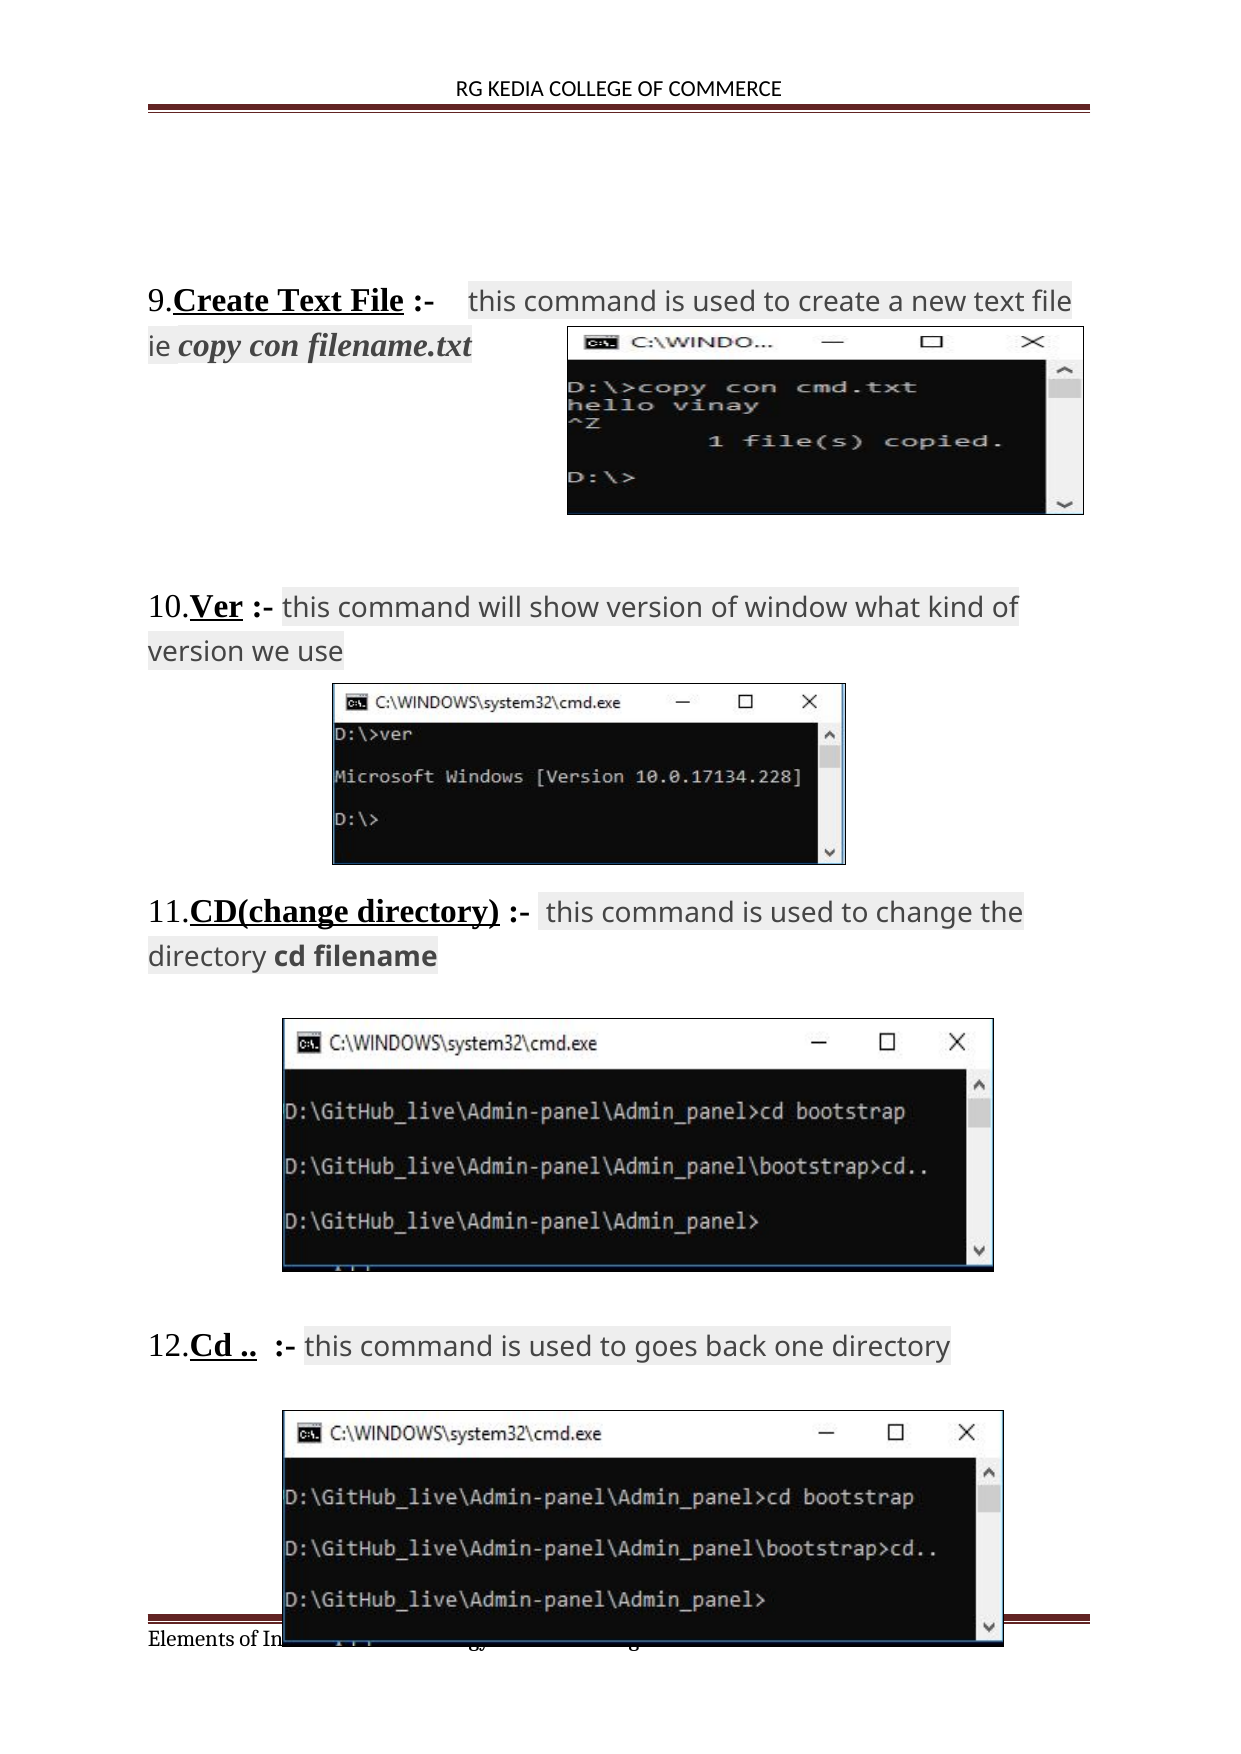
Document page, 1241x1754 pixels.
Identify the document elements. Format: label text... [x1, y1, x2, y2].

text 9.Create Text File :- this command is used to create a new text file ie copy con filename.txt [148, 280, 1090, 365]
text 10.Ver :- this command will show version of window what kind of version we use [148, 586, 1090, 670]
picture [568, 327, 1083, 514]
picture [333, 684, 845, 864]
picture [283, 1411, 1003, 1646]
text 12.Cd .. :- this command is used to goes back one directory [148, 1325, 1090, 1365]
text 11.CD(change directory) :- this command is used to change the directory cd filename [148, 891, 1090, 974]
picture [283, 1019, 993, 1271]
